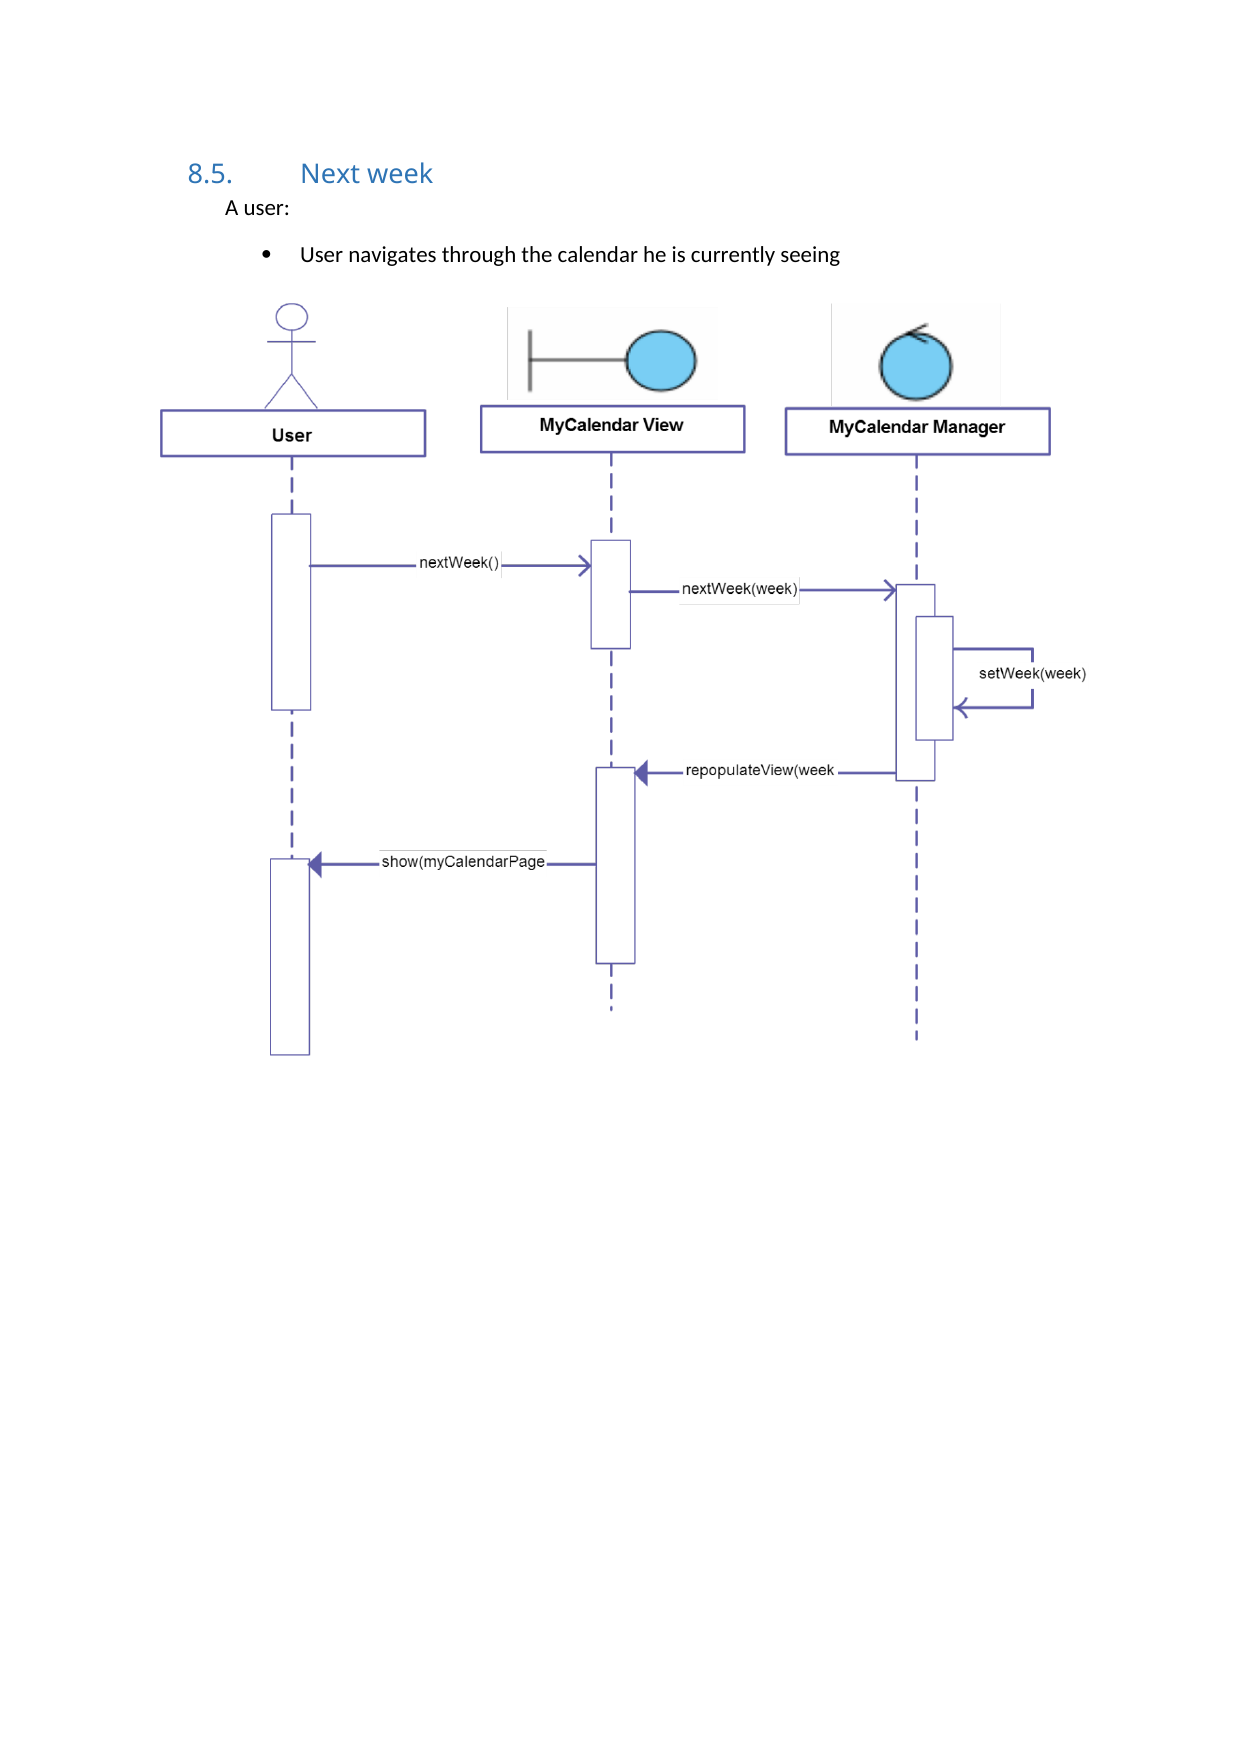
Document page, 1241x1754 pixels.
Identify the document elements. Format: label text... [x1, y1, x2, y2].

list User navigates through the calendar he is currently seeing [262, 240, 1090, 268]
subtitle Next week [187, 154, 1090, 191]
text A user: [150, 193, 1090, 221]
picture [150, 293, 1091, 1063]
